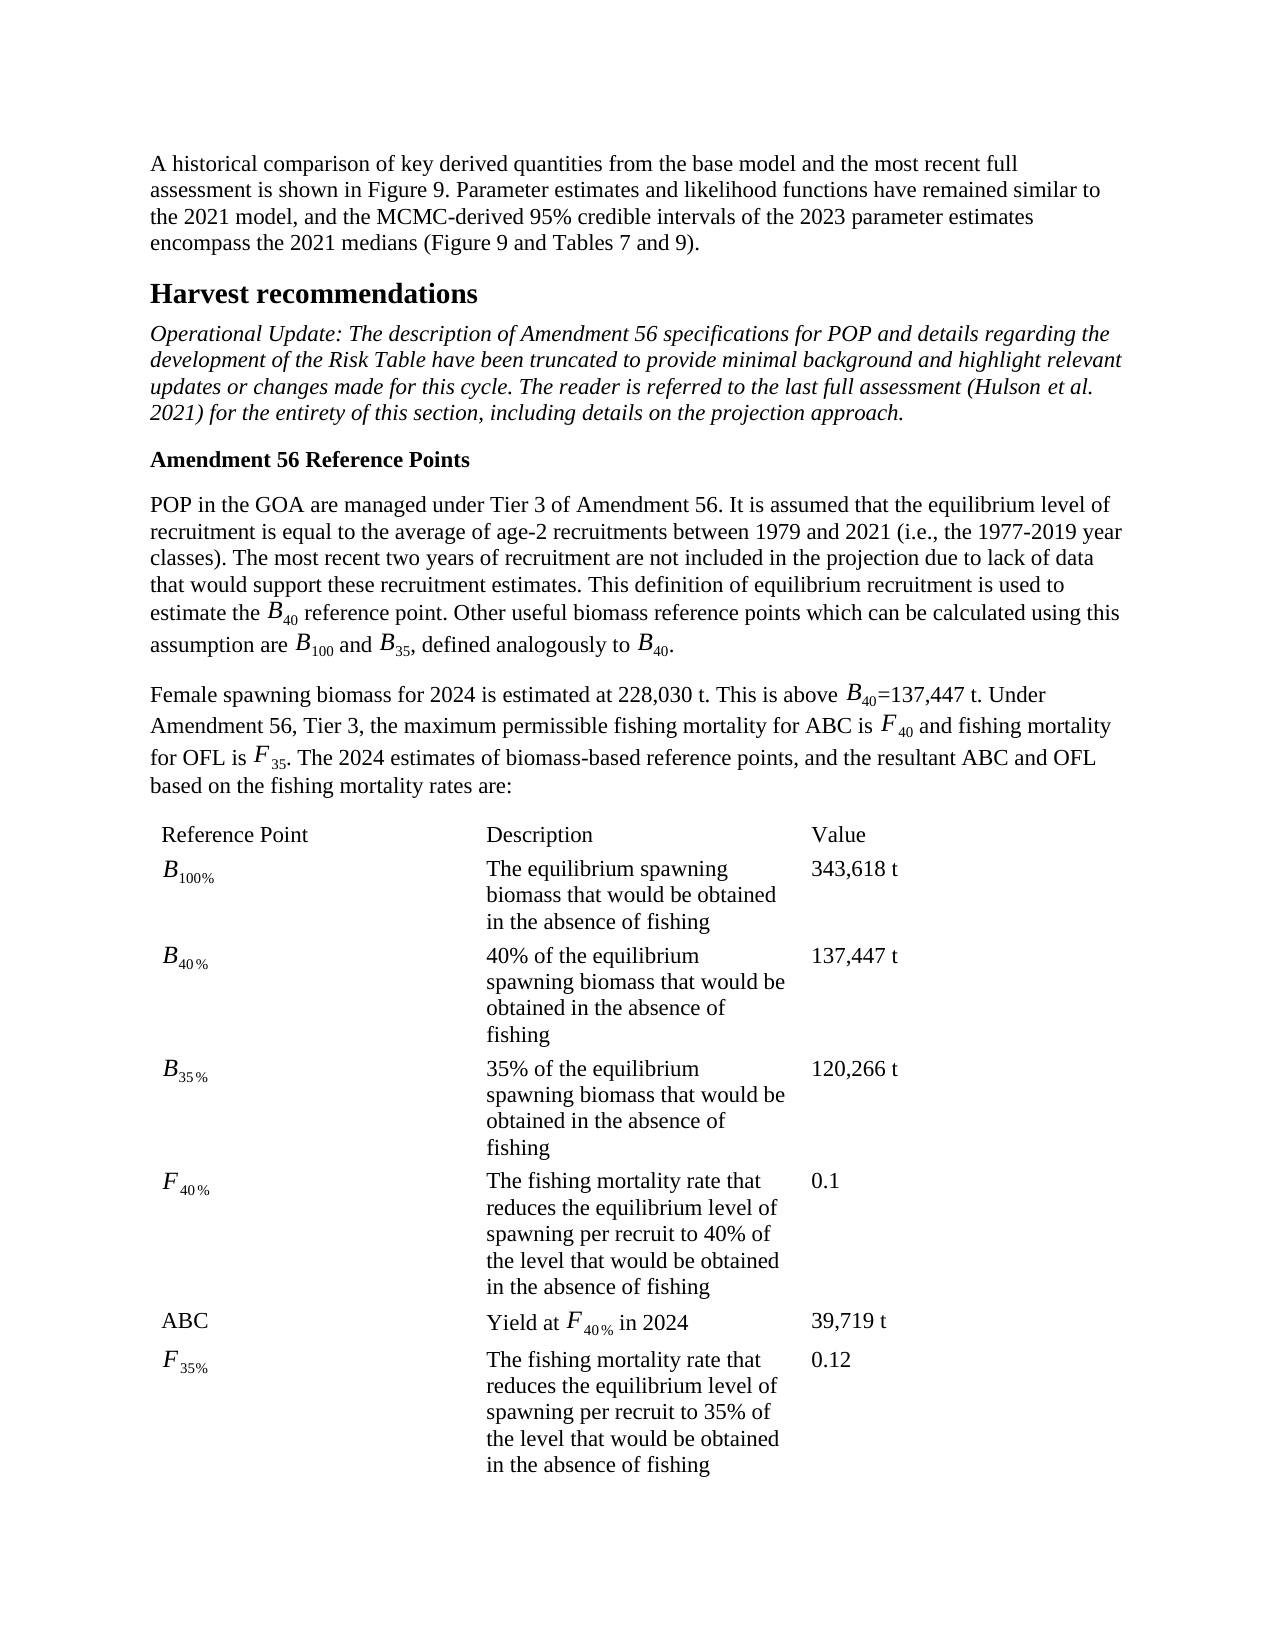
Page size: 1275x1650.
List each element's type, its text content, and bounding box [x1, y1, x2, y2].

table_cell 0.1 [800, 1164, 1125, 1303]
table_cell The fishing mortality rate that reduces the equilibrium level of spawning per recruit to 40% of the level that would be obtained in the absence of fishing [475, 1164, 800, 1303]
table_header Description [475, 818, 800, 851]
subtitle Harvest recommendations [150, 276, 1125, 310]
table_cell 137,447 t [800, 938, 1125, 1051]
table_cell Yield at in 2024 [475, 1303, 800, 1342]
table_cell [150, 1164, 475, 1303]
table_cell 40% of the equilibrium spawning biomass that would be obtained in the absence of fishing [475, 938, 800, 1051]
text POP in the GOA are managed under Tier 3 of Amendment 56. It is assumed that the equilibrium level of recruitment is equal to the average of age-2 recruitments between 1979 and 2021 (i.e., the 1977-2019 year classes). The most recent two years of recruitment are not included in the projection due to lack of data that would support these recruitment estimates. This definition of equilibrium recruitment is used to estimate the reference point. Other useful biomass reference points which can be calculated using this assumption are and , defined analogously to . [150, 492, 1125, 660]
table_cell [150, 938, 475, 1051]
table_cell 35% of the equilibrium spawning biomass that would be obtained in the absence of fishing [475, 1051, 800, 1164]
text Operational Update: The description of Amendment 56 specifications for POP and details regarding the development of the Risk Table have been truncated to provide minimal background and highlight relevant updates or changes made for this cycle. The reader is referred to the last full assessment (Hulson et al. 2021) for the entirety of this section, including details on the projection approach. [150, 320, 1125, 426]
table_cell 39,719 t [800, 1303, 1125, 1342]
table_cell The equilibrium spawning biomass that would be obtained in the absence of fishing [475, 851, 800, 938]
text A historical comparison of key derived quantities from the base model and the most recent full assessment is shown in Figure 9. Parameter estimates and likelihood functions have remained similar to the 2021 model, and the MCMC-derived 95% credible intervals of the 2023 parameter estimates encompass the 2021 medians (Figure 9 and Tables 7 and 9). [150, 150, 1125, 255]
table_cell The fishing mortality rate that reduces the equilibrium level of spawning per recruit to 35% of the level that would be obtained in the absence of fishing [475, 1342, 800, 1481]
table_cell [150, 851, 475, 938]
table_cell ABC [150, 1303, 475, 1342]
text Female spawning biomass for 2024 is estimated at 228,030 t. This is above =137,447 t. Under Amendment 56, Tier 3, the maximum permissible fishing mortality for ABC is and fishing mortality for OFL is . The 2024 estimates of biomass-based reference points, and the resultant ABC and OFL based on the fishing mortality rates are: [150, 678, 1125, 799]
table_cell 120,266 t [800, 1051, 1125, 1164]
table_cell 0.12 [800, 1342, 1125, 1481]
table_cell 343,618 t [800, 851, 1125, 938]
table_cell [150, 1342, 475, 1481]
table_header Reference Point [150, 818, 475, 851]
table_cell [150, 1051, 475, 1164]
table_header Value [800, 818, 1125, 851]
subtitle Amendment 56 Reference Points [150, 446, 1125, 473]
